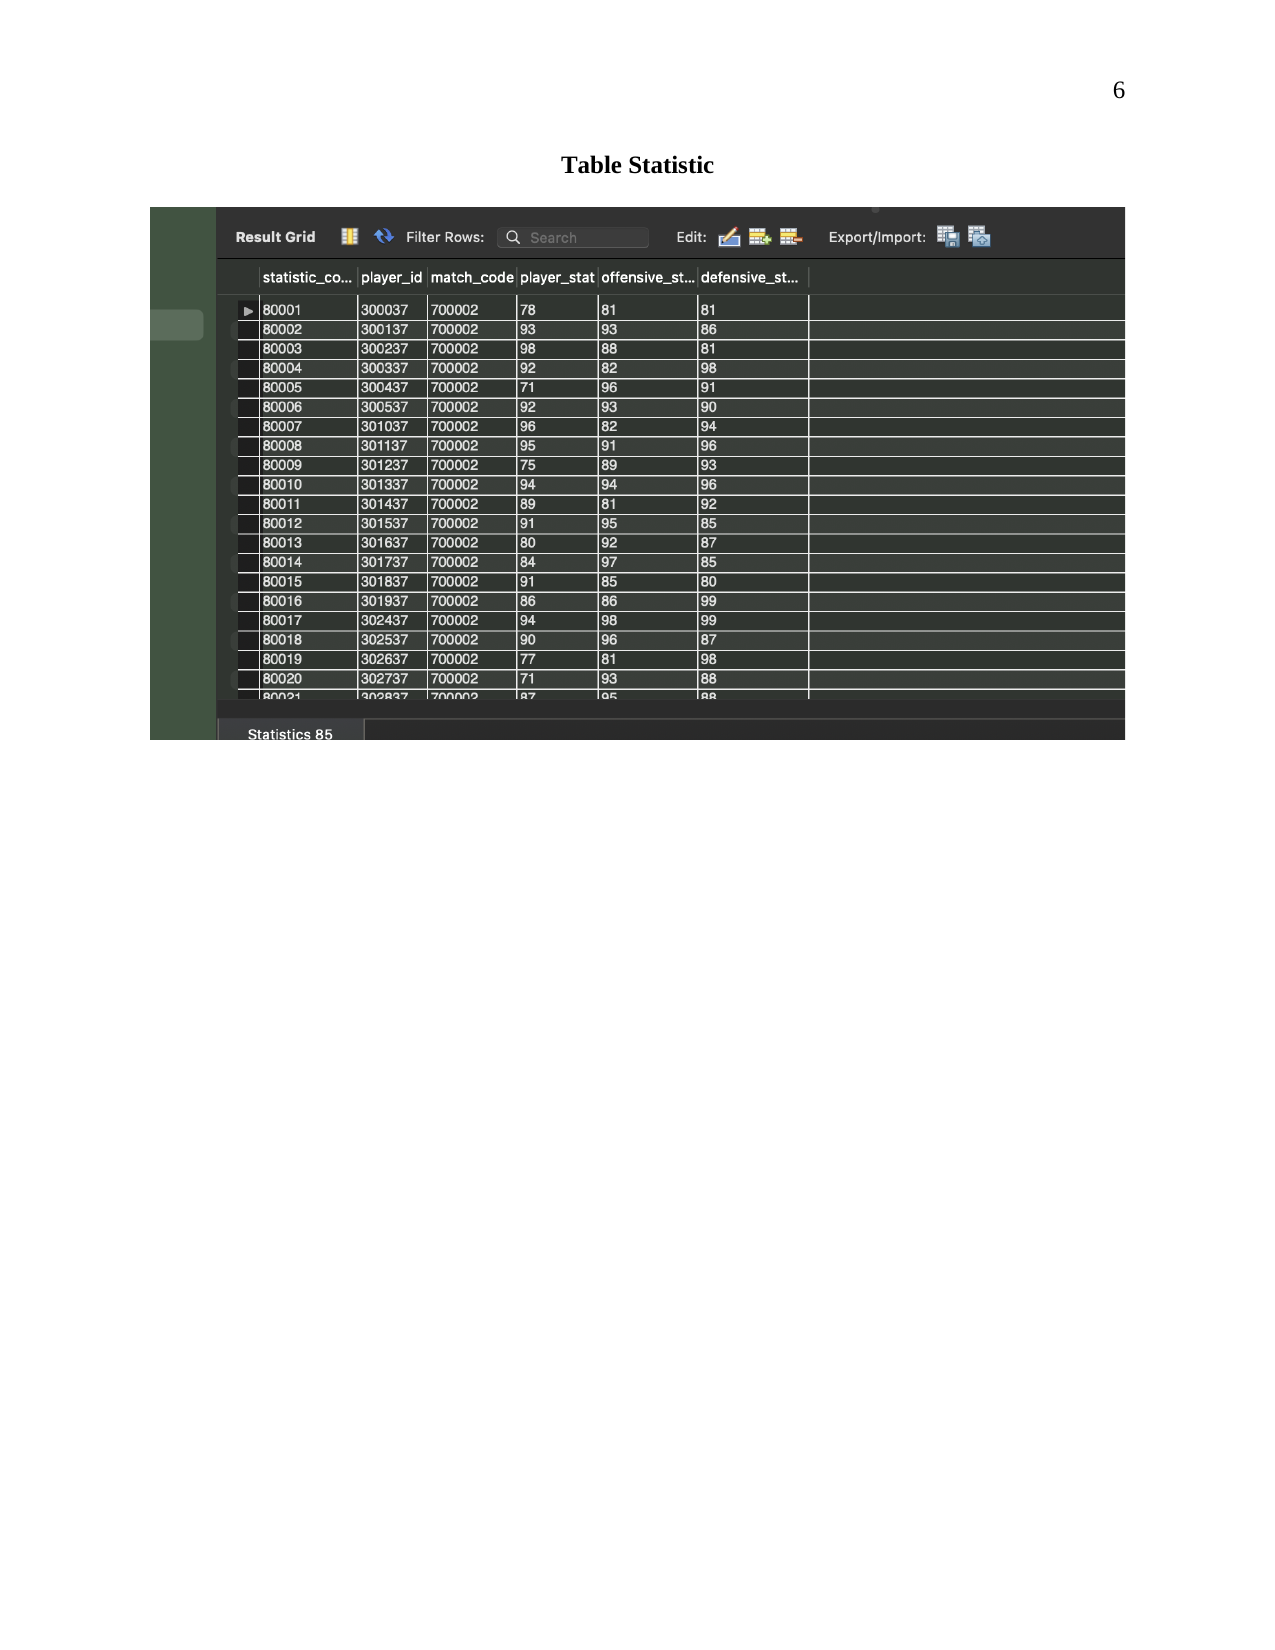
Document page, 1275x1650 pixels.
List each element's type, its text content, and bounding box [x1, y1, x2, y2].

picture [150, 207, 1125, 740]
text Table Statistic [150, 150, 1125, 207]
